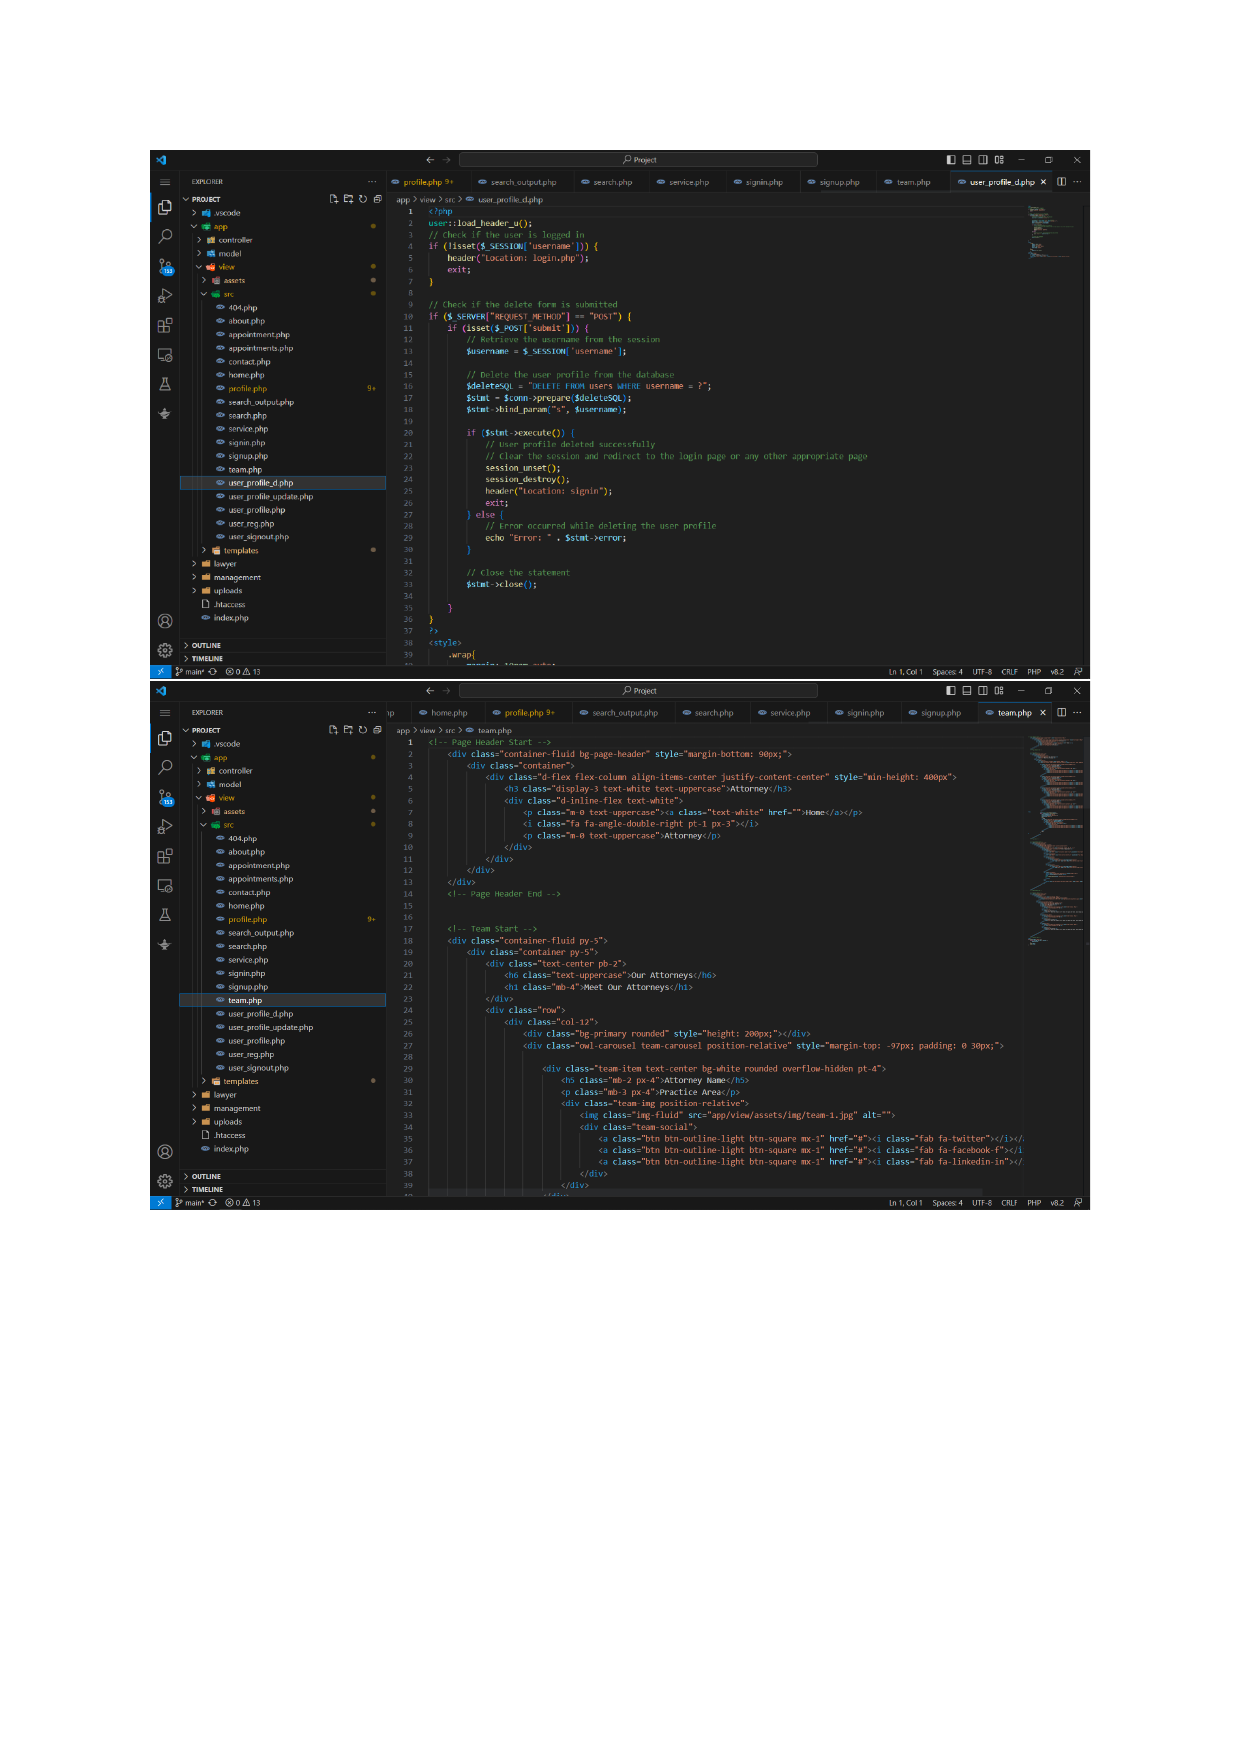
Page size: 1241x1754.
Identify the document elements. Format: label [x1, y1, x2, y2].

picture [150, 681, 1091, 1210]
picture [150, 150, 1091, 679]
